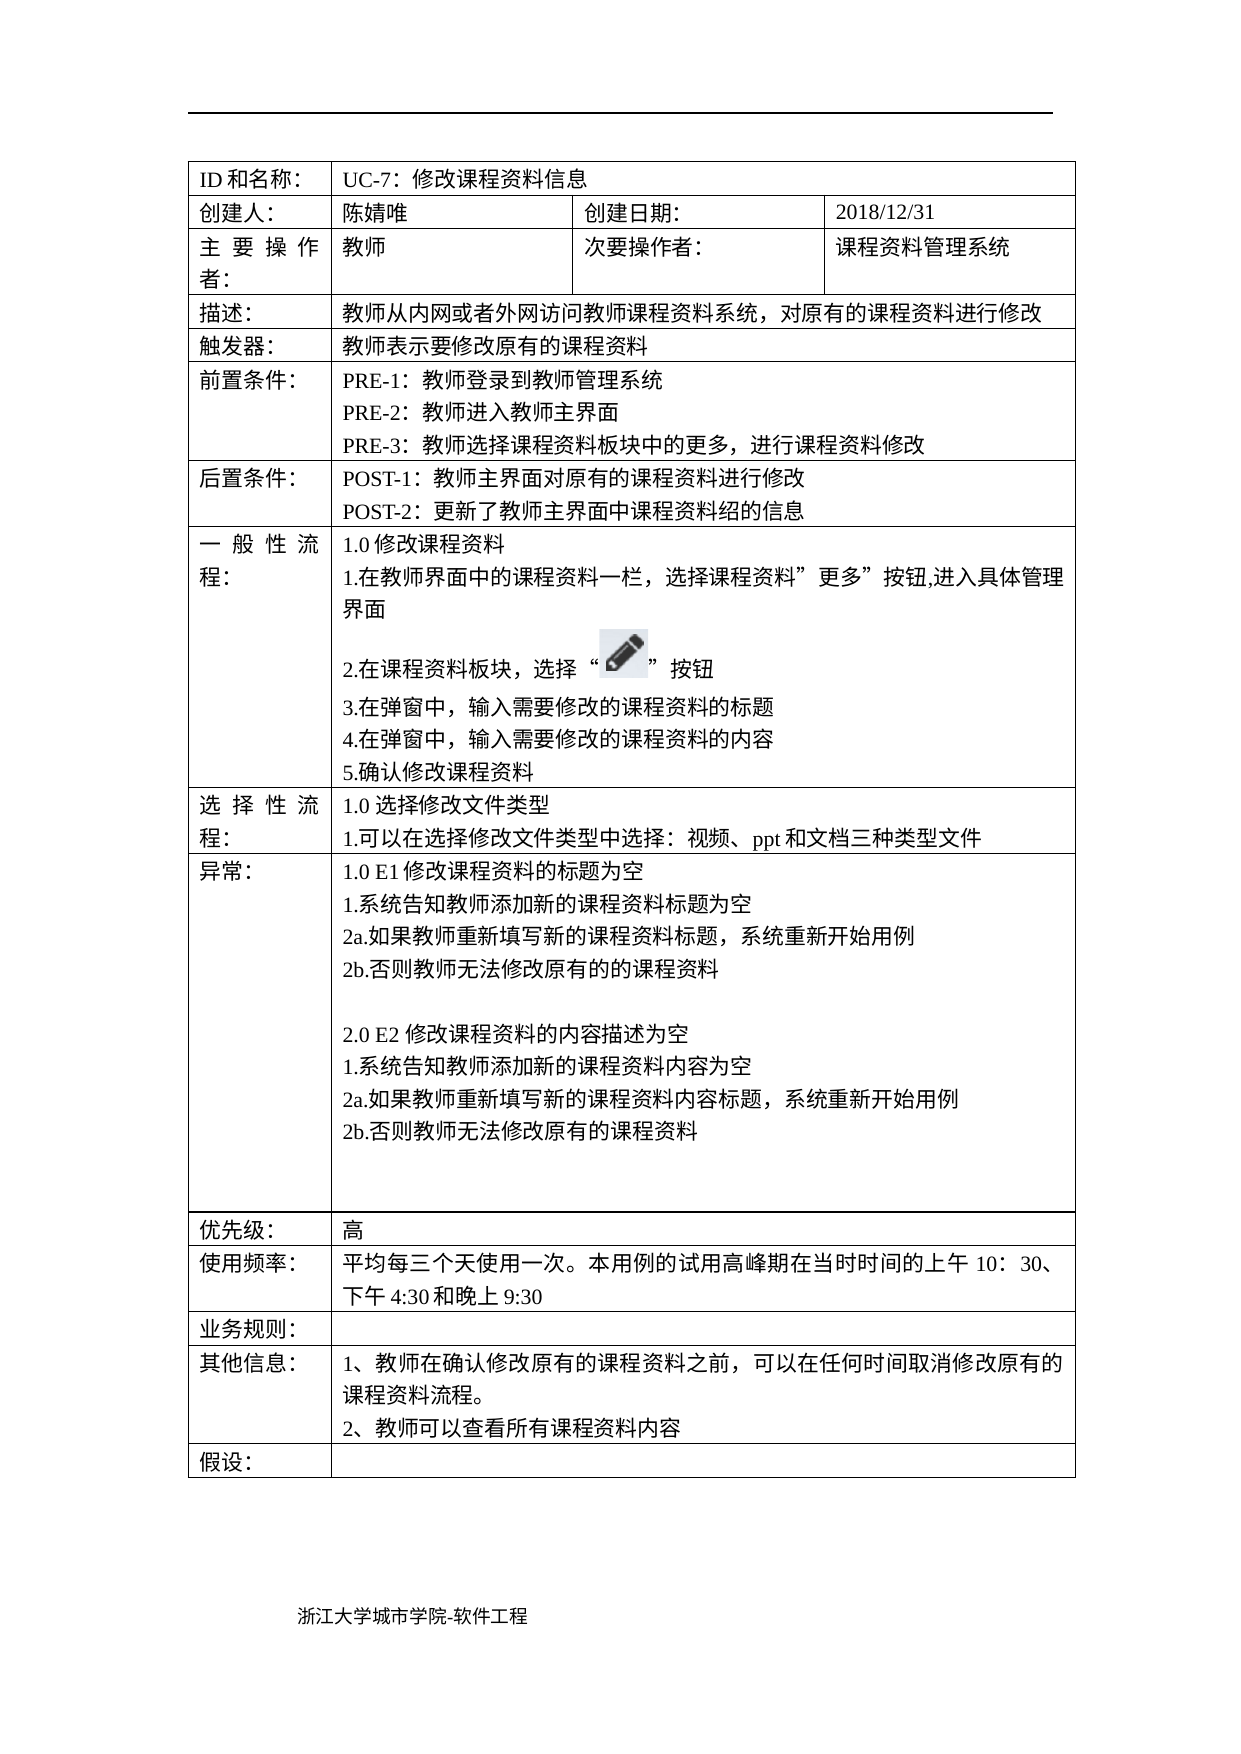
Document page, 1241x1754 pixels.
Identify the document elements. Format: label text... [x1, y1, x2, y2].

table_cell 高 [332, 1213, 1075, 1245]
table_cell 使用频率： [189, 1246, 331, 1311]
table_cell 业务规则： [189, 1312, 331, 1344]
table_cell 课程资料管理系统 [825, 229, 1075, 294]
table_cell 1.0修改课程资料 1.在教师界面中的课程资料一栏，选择课程资料”更多”按钮,进入具体管理界面 2.在课程资料板块，选择“”按钮 3.在弹窗中，输入需要修改的课程资料的标题 4.在弹窗中，输入需要修改的课程资料的内容 5.确认修改课程资料 [332, 527, 1075, 787]
table_cell POST-1：教师主界面对原有的课程资料进行修改 POST-2：更新了教师主界面中课程资料绍的信息 [332, 461, 1075, 526]
table_cell 异常： [189, 854, 331, 1211]
table_cell 后置条件： [189, 461, 331, 526]
table_cell 教师 [332, 229, 572, 294]
picture [599, 629, 649, 678]
table_cell 2018/12/31 [825, 196, 1075, 228]
table_cell 前置条件： [189, 362, 331, 460]
table_cell [332, 1312, 1075, 1344]
table_cell 陈婧唯 [332, 196, 572, 228]
table_cell 主要操作者： [189, 229, 331, 294]
table_cell PRE-1：教师登录到教师管理系统 PRE-2：教师进入教师主界面 PRE-3：教师选择课程资料板块中的更多，进行课程资料修改 [332, 362, 1075, 460]
table_cell 教师表示要修改原有的课程资料 [332, 329, 1075, 361]
table_cell 优先级： [189, 1213, 331, 1245]
table_cell 教师从内网或者外网访问教师课程资料系统，对原有的课程资料进行修改 [332, 295, 1075, 328]
table_header ID和名称： [189, 162, 331, 194]
table_cell 假设： [189, 1444, 331, 1477]
table_cell 其他信息： [189, 1346, 331, 1443]
table_cell [332, 1444, 1075, 1477]
table_header UC-7：修改课程资料信息 [332, 162, 1075, 194]
table_cell 描述： [189, 295, 331, 328]
table_cell 次要操作者： [573, 229, 824, 294]
table_cell 1.0 E1修改课程资料的标题为空 1.系统告知教师添加新的课程资料标题为空 2a.如果教师重新填写新的课程资料标题，系统重新开始用例 2b.否则教师无法修改原有的的课程资料 2.0 E2 修改课程资料的内容描述为空 1.系统告知教师添加新的课程资料内容为空 2a.如果教师重新填写新的课程资料内容标题，系统重新开始用例 2b.否则教师无法修改原有的课程资料 [332, 854, 1075, 1211]
table_cell 1.0 选择修改文件类型 1.可以在选择修改文件类型中选择：视频、ppt和文档三种类型文件 [332, 788, 1075, 853]
table_cell 一般性流程： [189, 527, 331, 787]
table_cell 创建日期： [573, 196, 824, 228]
table_cell 选择性流程： [189, 788, 331, 853]
table_cell 触发器： [189, 329, 331, 361]
table_cell 创建人： [189, 196, 331, 228]
table_cell 1、教师在确认修改原有的课程资料之前，可以在任何时间取消修改原有的课程资料流程。 2、教师可以查看所有课程资料内容 [332, 1346, 1075, 1443]
table_cell 平均每三个天使用一次。本用例的试用高峰期在当时时间的上午10：30、下午4:30和晚上9:30 [332, 1246, 1075, 1311]
